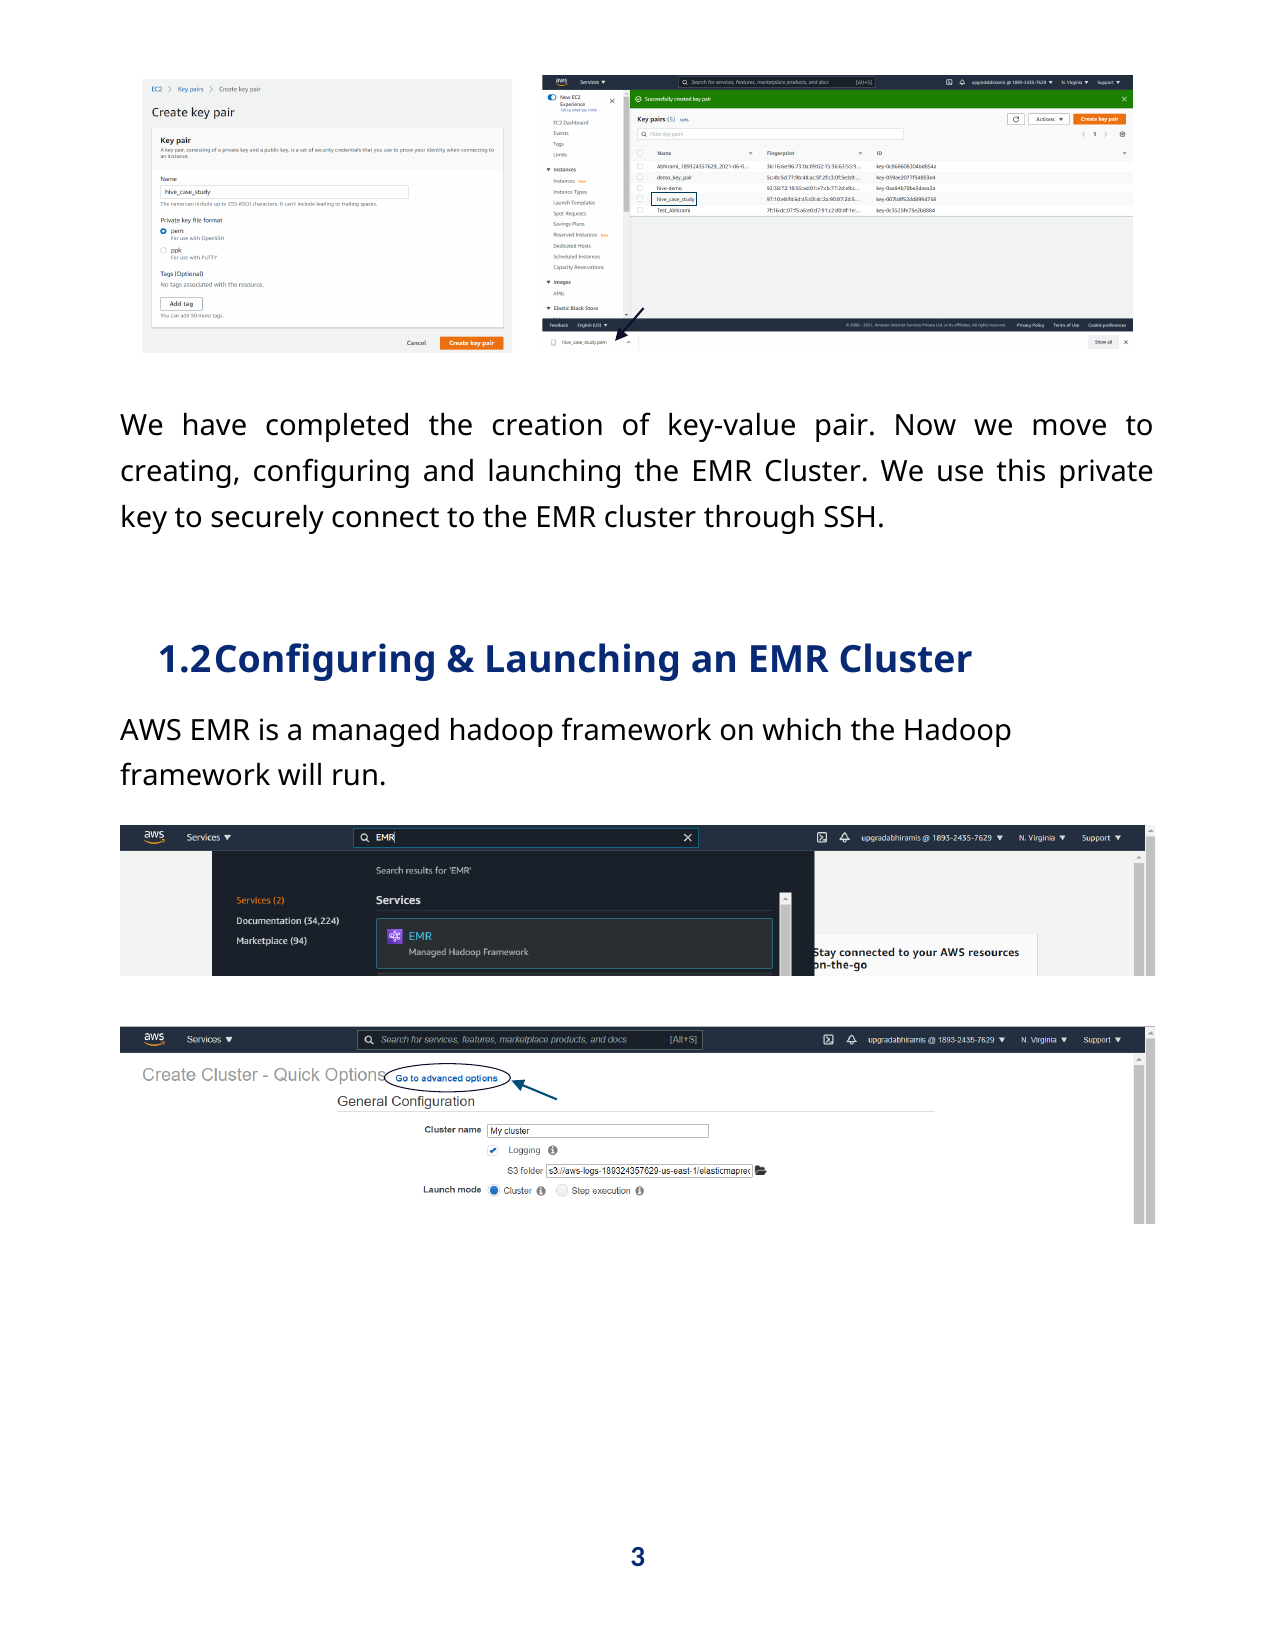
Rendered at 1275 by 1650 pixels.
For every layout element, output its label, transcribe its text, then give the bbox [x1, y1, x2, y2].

subtitle Configuring & Launching an EMR Cluster [157, 633, 1155, 684]
picture [142, 79, 513, 353]
text We have completed the creation of key-value pair. Now we move to creating, configuring and launching the EMR Cluster. We use this private key to securely connect to the EMR cluster through SSH. [120, 404, 1155, 536]
picture [542, 75, 1133, 353]
picture [120, 1026, 1155, 1224]
text AWS EMR is a managed hadoop framework on which the Hadoop framework will run. [120, 709, 1155, 794]
picture [120, 825, 1155, 976]
